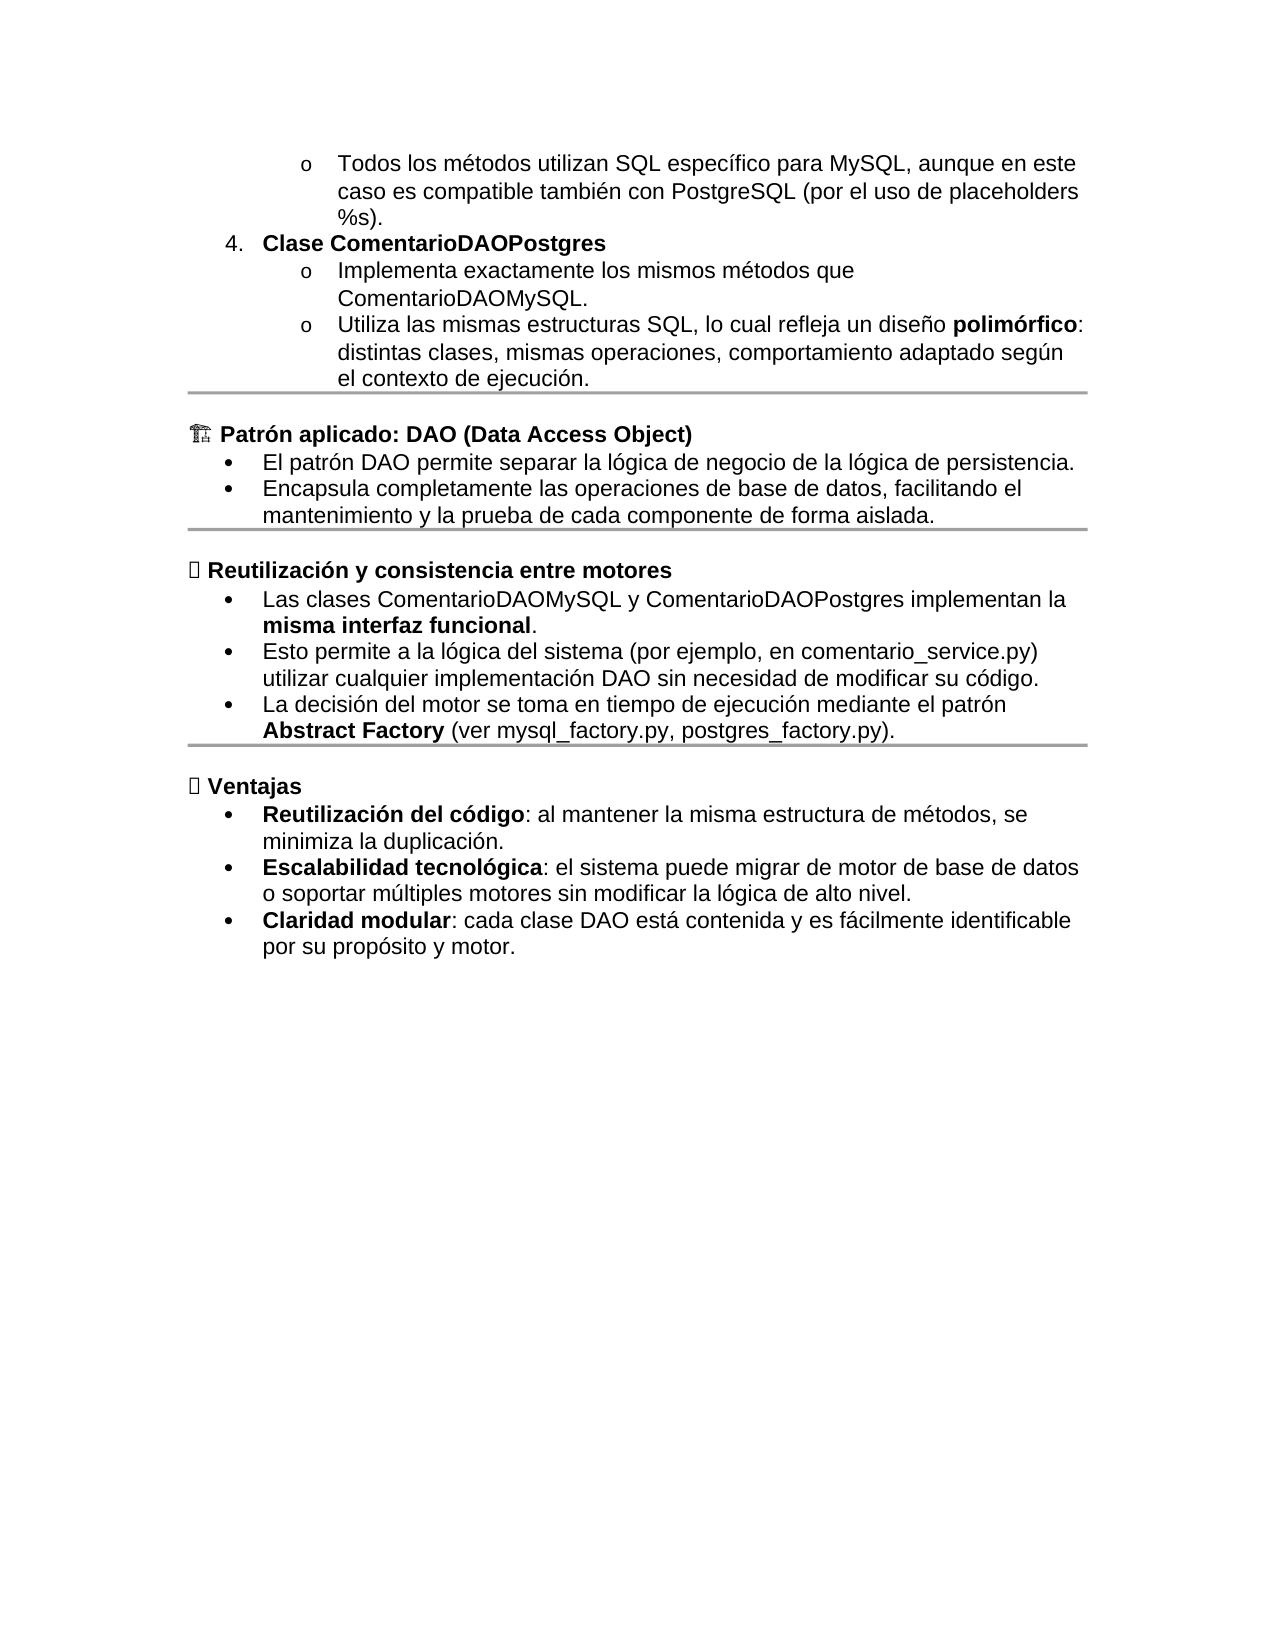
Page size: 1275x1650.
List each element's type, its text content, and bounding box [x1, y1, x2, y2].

list Reutilización del código: al mantener la misma estructura de métodos, se minimiza la duplicación. [225, 801, 1087, 854]
list Clase ComentarioDAOPostgres [225, 230, 1087, 257]
list Claridad modular: cada clase DAO está contenida y es fácilmente identificable por su propósito y motor. [225, 907, 1087, 959]
list Esto permite a la lógica del sistema (por ejemplo, en comentario_service.py) utilizar cualquier implementación DAO sin necesidad de modificar su código. [225, 638, 1087, 691]
list Las clases ComentarioDAOMySQL y ComentarioDAOPostgres implementan la misma interfaz funcional. [225, 586, 1087, 638]
list El patrón DAO permite separar la lógica de negocio de la lógica de persistencia. [225, 449, 1087, 475]
text ✅ Ventajas [187, 770, 1087, 801]
list La decisión del motor se toma en tiempo de ejecución mediante el patrón Abstract Factory (ver mysql_factory.py, postgres_factory.py). [225, 691, 1087, 743]
text 🔁 Reutilización y consistencia entre motores [187, 554, 1087, 586]
list Implementa exactamente los mismos métodos que ComentarioDAOMySQL. [300, 257, 1087, 311]
text 🏗️ Patrón aplicado: DAO (Data Access Object) [187, 418, 1087, 449]
list Todos los métodos utilizan SQL específico para MySQL, aunque en este caso es compatible también con PostgreSQL (por el uso de placeholders %s). [300, 150, 1087, 230]
list Encapsula completamente las operaciones de base de datos, facilitando el mantenimiento y la prueba de cada componente de forma aislada. [225, 475, 1087, 527]
list Escalabilidad tecnológica: el sistema puede migrar de motor de base de datos o soportar múltiples motores sin modificar la lógica de alto nivel. [225, 854, 1087, 907]
list Utiliza las mismas estructuras SQL, lo cual refleja un diseño polimórfico: distintas clases, mismas operaciones, comportamiento adaptado según el contexto de ejecución. [300, 311, 1087, 391]
